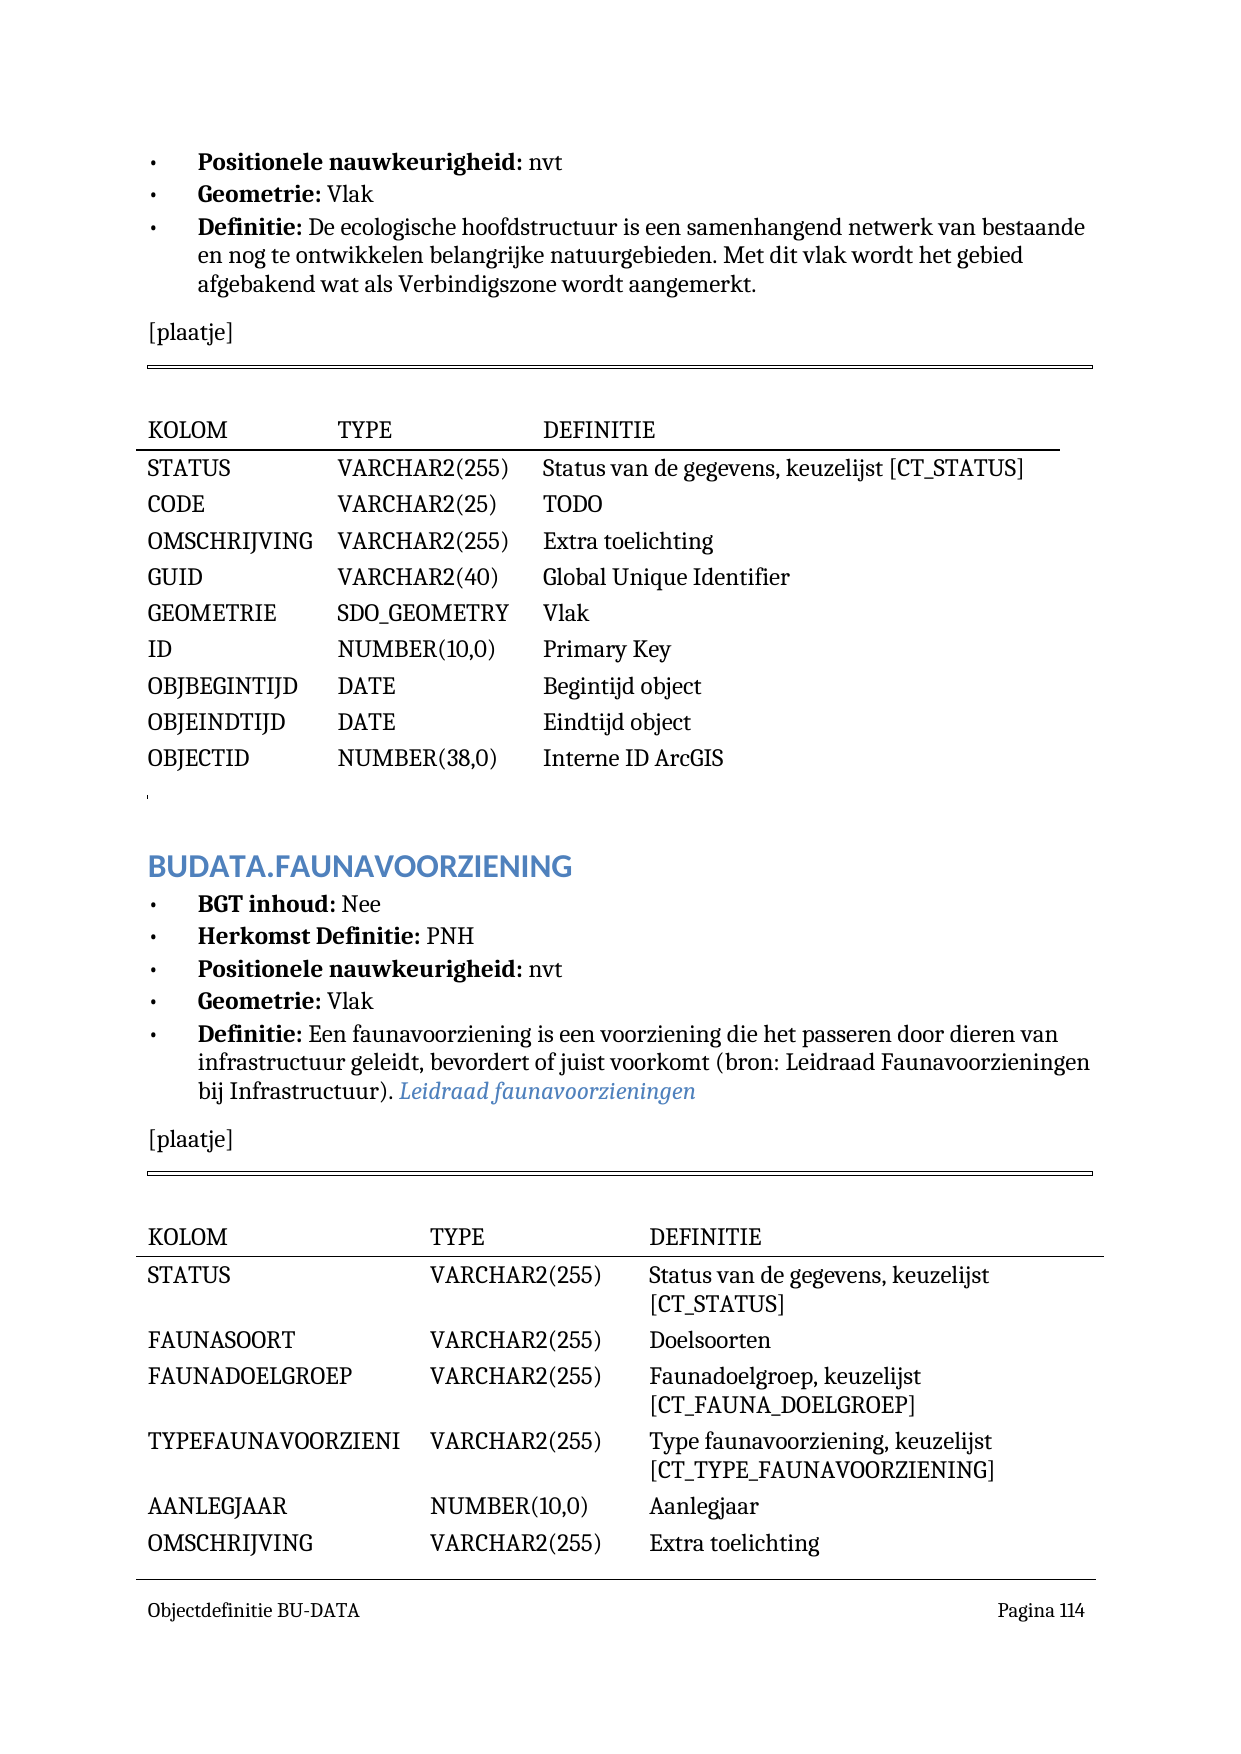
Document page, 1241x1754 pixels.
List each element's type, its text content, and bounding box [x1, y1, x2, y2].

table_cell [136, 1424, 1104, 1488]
list Definitie: Een faunavoorziening is een voorziening die het passeren door dieren van infrastructuur geleidt, bevordert of juist voorkomt (bron: Leidraad Faunavoorzieningen bij Infrastructuur). Leidraad faunavoorzieningen [148, 1019, 1093, 1106]
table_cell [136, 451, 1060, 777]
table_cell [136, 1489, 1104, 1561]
list Geometrie: Vlak [148, 987, 1093, 1016]
text [plaatje] [148, 1124, 1093, 1153]
subtitle BUDATA.FAUNAVOORZIENING [148, 845, 1093, 886]
list Definitie: De ecologische hoofdstructuur is een samenhangend netwerk van bestaande en nog te ontwikkelen belangrijke natuurgebieden. Met dit vlak wordt het gebied afgebakend wat als Verbindigszone wordt aangemerkt. [148, 213, 1093, 299]
list BGT inhoud: Nee [148, 889, 1093, 918]
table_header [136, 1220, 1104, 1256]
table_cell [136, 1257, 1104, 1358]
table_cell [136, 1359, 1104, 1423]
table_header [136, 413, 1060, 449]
list Positionele nauwkeurigheid: nvt [148, 148, 1093, 176]
list Geometrie: Vlak [148, 180, 1093, 209]
text [plaatje] [148, 318, 1093, 346]
list Herkomst Definitie: PNH [148, 922, 1093, 951]
list Positionele nauwkeurigheid: nvt [148, 954, 1093, 983]
